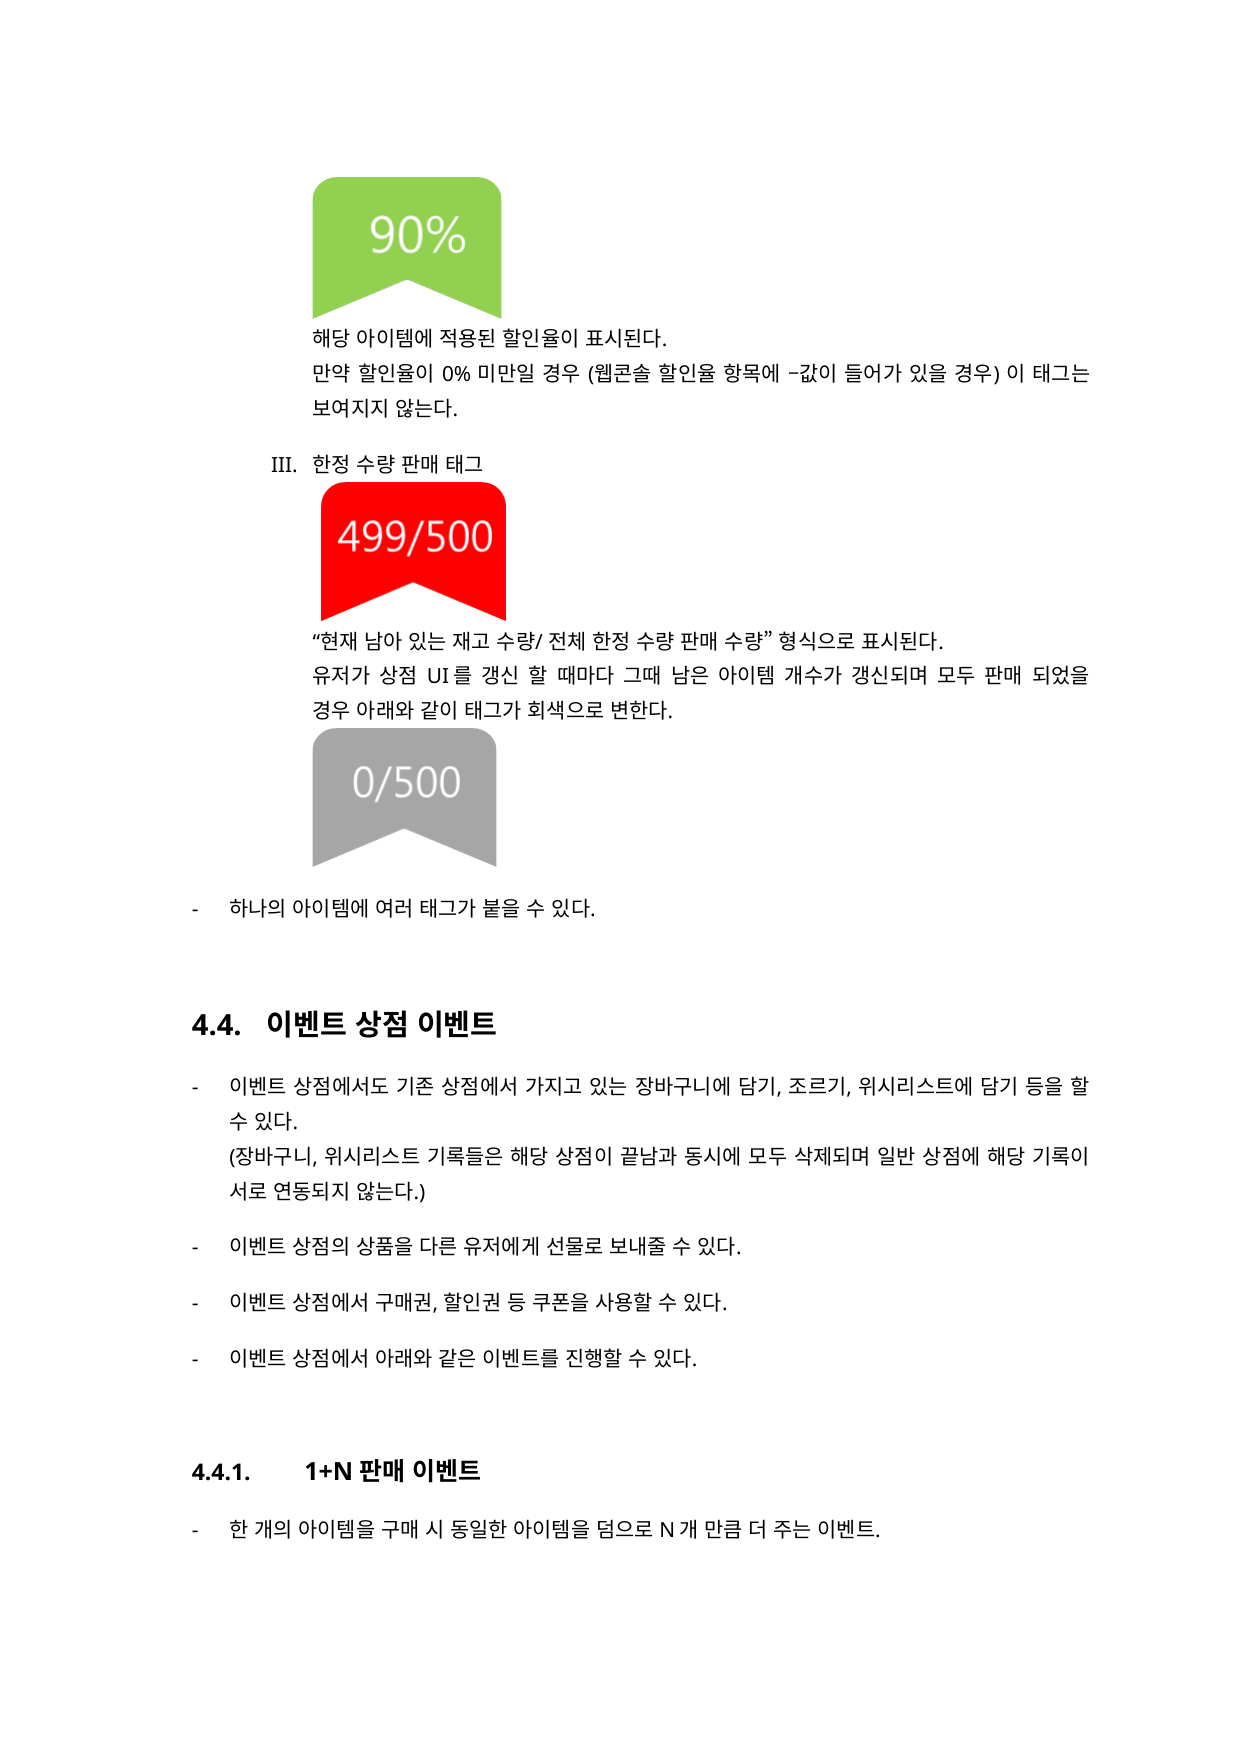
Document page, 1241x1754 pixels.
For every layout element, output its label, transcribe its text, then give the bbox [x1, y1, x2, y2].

picture [312, 482, 519, 621]
subtitle 이벤트 상점 이벤트 [192, 1001, 1090, 1043]
list 이벤트 상점에서 구매권, 할인권 등 쿠폰을 사용할 수 있다. [192, 1286, 1090, 1317]
list 한 개의 아이템을 구매 시 동일한 아이템을 덤으로 N개 만큼 더 주는 이벤트. [192, 1513, 1090, 1544]
picture [312, 728, 497, 867]
picture [312, 177, 502, 319]
list 하나의 아이템에 여러 태그가 붙을 수 있다. [192, 892, 1090, 922]
list 이벤트 상점에서도 기존 상점에서 가지고 있는 장바구니에 담기, 조르기, 위시리스트에 담기 등을 할 수 있다. (장바구니, 위시리스트 기록들은 해당 상점이 끝남과 동시에 모두 삭제되며 일반 상점에 해당 기록이 서로 연동되지 않는다.) [192, 1071, 1090, 1205]
list 이벤트 상점의 상품을 다른 유저에게 선물로 보내줄 수 있다. [192, 1231, 1090, 1261]
list 이벤트 상점에서 아래와 같은 이벤트를 진행할 수 있다. [192, 1342, 1090, 1372]
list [271, 177, 1090, 423]
subtitle 1+N 판매 이벤트 [192, 1451, 1090, 1487]
list 한정 수량 판매 태그 “현재 남아 있는 재고 수량/ 전체 한정 수량 판매 수량” 형식으로 표시된다. 유저가 상점 UI를 갱신 할 때마다 그때 남은 아이템 개수가 갱신되며 모두 판매 되었을 경우 아래와 같이 태그가 회색으로 변한다. [271, 448, 1090, 867]
